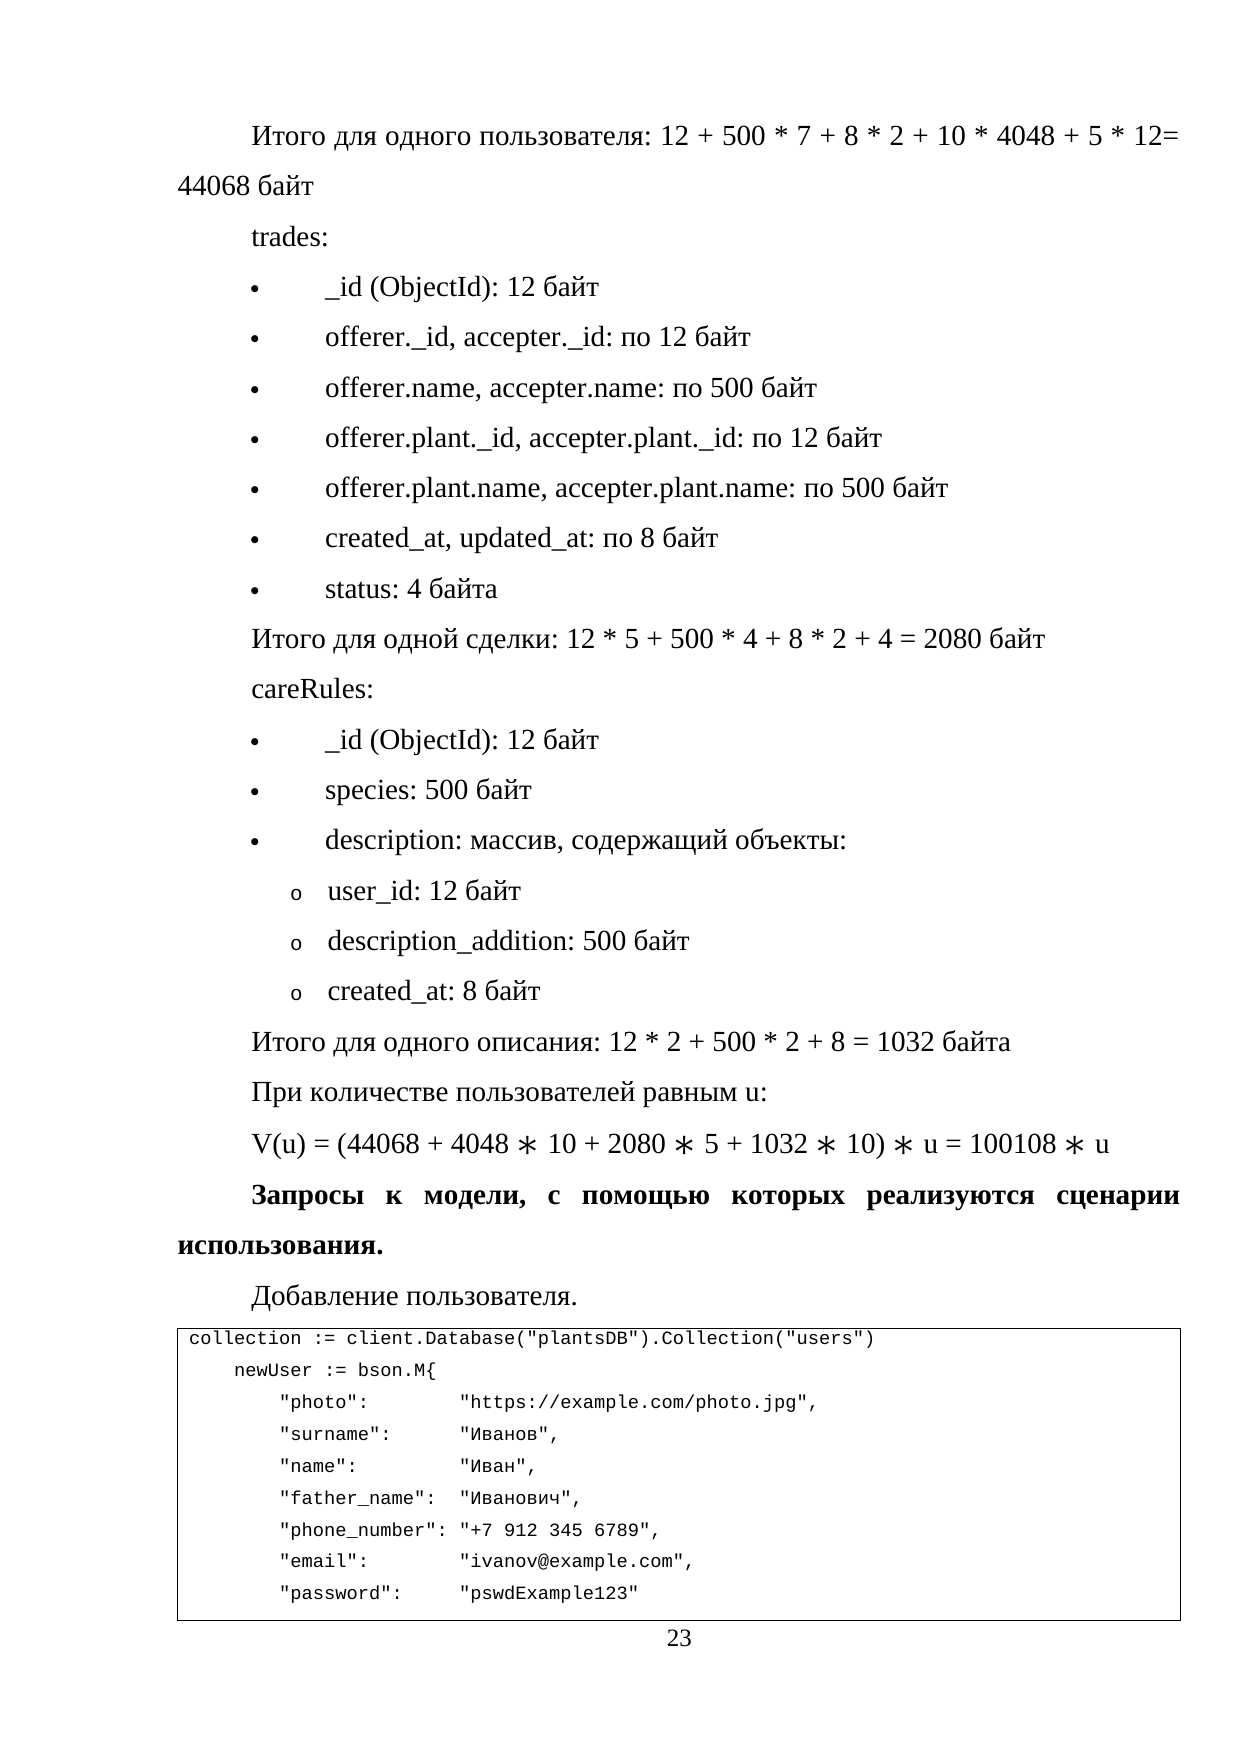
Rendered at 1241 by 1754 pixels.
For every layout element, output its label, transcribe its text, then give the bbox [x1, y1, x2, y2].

list description: массив, содержащий объекты: [177, 822, 1181, 856]
list offerer.name, accepter.name: по 500 байт [177, 370, 1181, 403]
list _id (ObjectId): 12 байт [177, 269, 1181, 303]
list created_at: 8 байт [290, 973, 1181, 1007]
list offerer.plant._id, accepter.plant._id: по 12 байт [177, 420, 1181, 453]
text При количестве пользователей равным u: [177, 1074, 1181, 1108]
text Запросы к модели, с помощью которых реализуются сценарии использования. [177, 1177, 1181, 1261]
list _id (ObjectId): 12 байт [177, 722, 1181, 755]
text careRules: [177, 672, 1181, 705]
list offerer.plant.name, accepter.plant.name: по 500 байт [177, 470, 1181, 504]
list species: 500 байт [177, 772, 1181, 806]
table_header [178, 1329, 1180, 1620]
list status: 4 байта [177, 571, 1181, 604]
text Добавление пользователя. [177, 1278, 1181, 1311]
text Итого для одного пользователя: 12 + 500 * 7 + 8 * 2 + 10 * 4048 + 5 * 12= 44068 байт [177, 118, 1181, 202]
list user_id: 12 байт [290, 873, 1181, 906]
text V(u) = (44068 + 4048 ∗ 10 + 2080 ∗ 5 + 1032 ∗ 10) ∗ u = 100108 ∗ u [177, 1124, 1181, 1159]
list offerer._id, accepter._id: по 12 байт [177, 319, 1181, 353]
list description_addition: 500 байт [290, 923, 1181, 957]
text Итого для одной сделки: 12 * 5 + 500 * 4 + 8 * 2 + 4 = 2080 байт [177, 621, 1181, 655]
list created_at, updated_at: по 8 байт [177, 521, 1181, 554]
text trades: [177, 219, 1181, 252]
text Итого для одного описания: 12 * 2 + 500 * 2 + 8 = 1032 байта [177, 1024, 1181, 1057]
